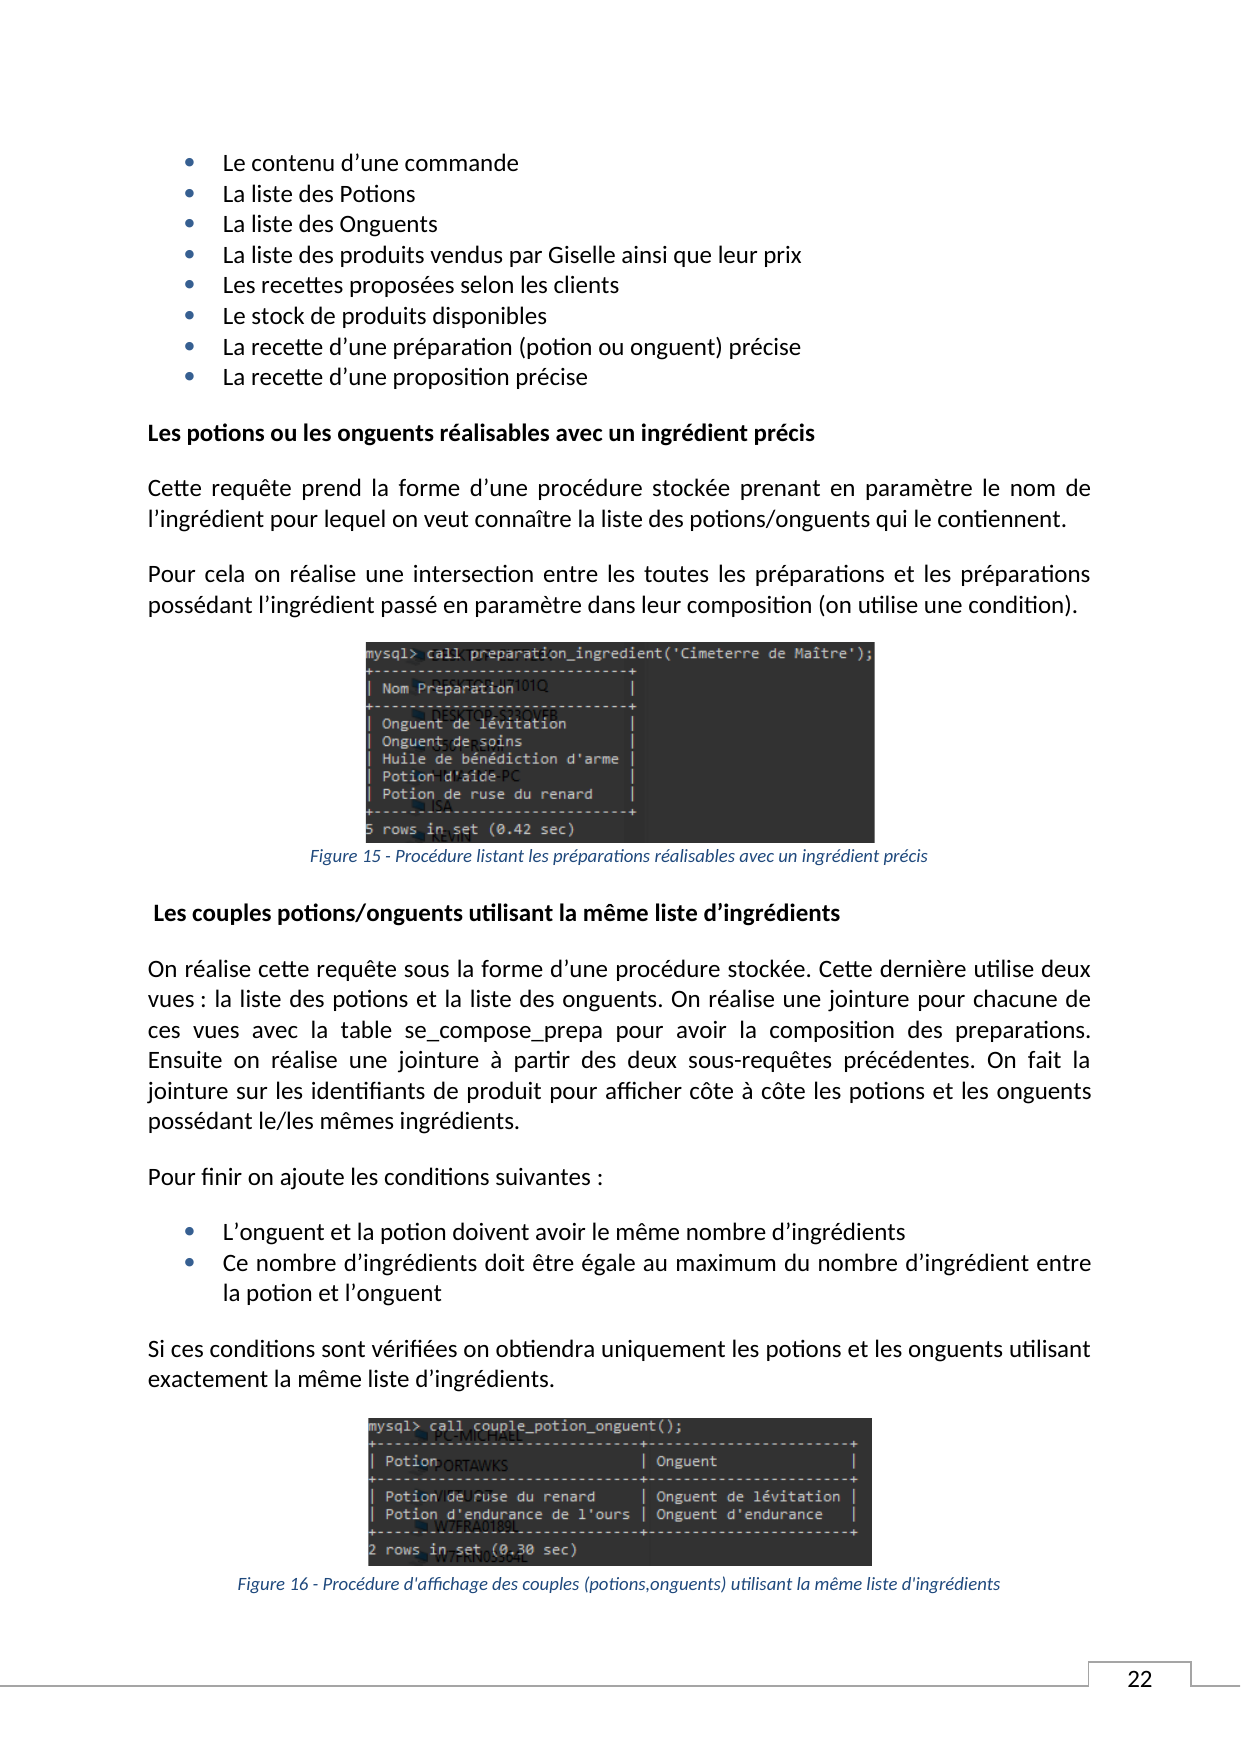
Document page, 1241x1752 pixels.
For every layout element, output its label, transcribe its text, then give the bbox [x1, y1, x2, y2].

list Ce nombre d’ingrédients doit être égale au maximum du nombre d’ingrédient entre la potion et l’onguent [185, 1247, 1093, 1308]
list La recette d’une préparation (potion ou onguent) précise [185, 331, 1093, 361]
list Le stock de produits disponibles [185, 300, 1093, 331]
list Le contenu d’une commande [185, 148, 1093, 178]
list L’onguent et la potion doivent avoir le même nombre d’ingrédients [185, 1217, 1093, 1247]
text Pour cela on réalise une intersection entre les toutes les préparations et les préparations possédant l’ingrédient passé en paramètre dans leur composition (on utilise une condition). [148, 558, 1093, 619]
text Cette requête prend la forme d’une procédure stockée prenant en paramètre le nom de l’ingrédient pour lequel on veut connaître la liste des potions/onguents qui le contiennent. [148, 472, 1093, 533]
text On réalise cette requête sous la forme d’une procédure stockée. Cette dernière utilise deux vues : la liste des potions et la liste des onguents. On réalise une jointure pour chacune de ces vues avec la table se_compose_prepa pour avoir la composition des preparations. Ensuite on réalise une jointure à partir des deux sous-requêtes précédentes. On fait la jointure sur les identifiants de produit pour afficher côte à côte les potions et les onguents possédant le/les mêmes ingrédients. [148, 953, 1093, 1136]
text Les couples potions/onguents utilisant la même liste d’ingrédients [148, 644, 1093, 928]
list La liste des Potions [185, 178, 1093, 209]
list La liste des produits vendus par Giselle ainsi que leur prix [185, 239, 1093, 270]
text Pour finir on ajoute les conditions suivantes : [148, 1161, 1093, 1192]
list Les recettes proposées selon les clients [185, 270, 1093, 300]
text Si ces conditions sont vérifiées on obtiendra uniquement les potions et les onguents utilisant exactement la même liste d’ingrédients. [148, 1333, 1093, 1394]
list La liste des Onguents [185, 209, 1093, 239]
list La recette d’une proposition précise [185, 361, 1093, 392]
text Les potions ou les onguents réalisables avec un ingrédient précis [148, 417, 1093, 447]
